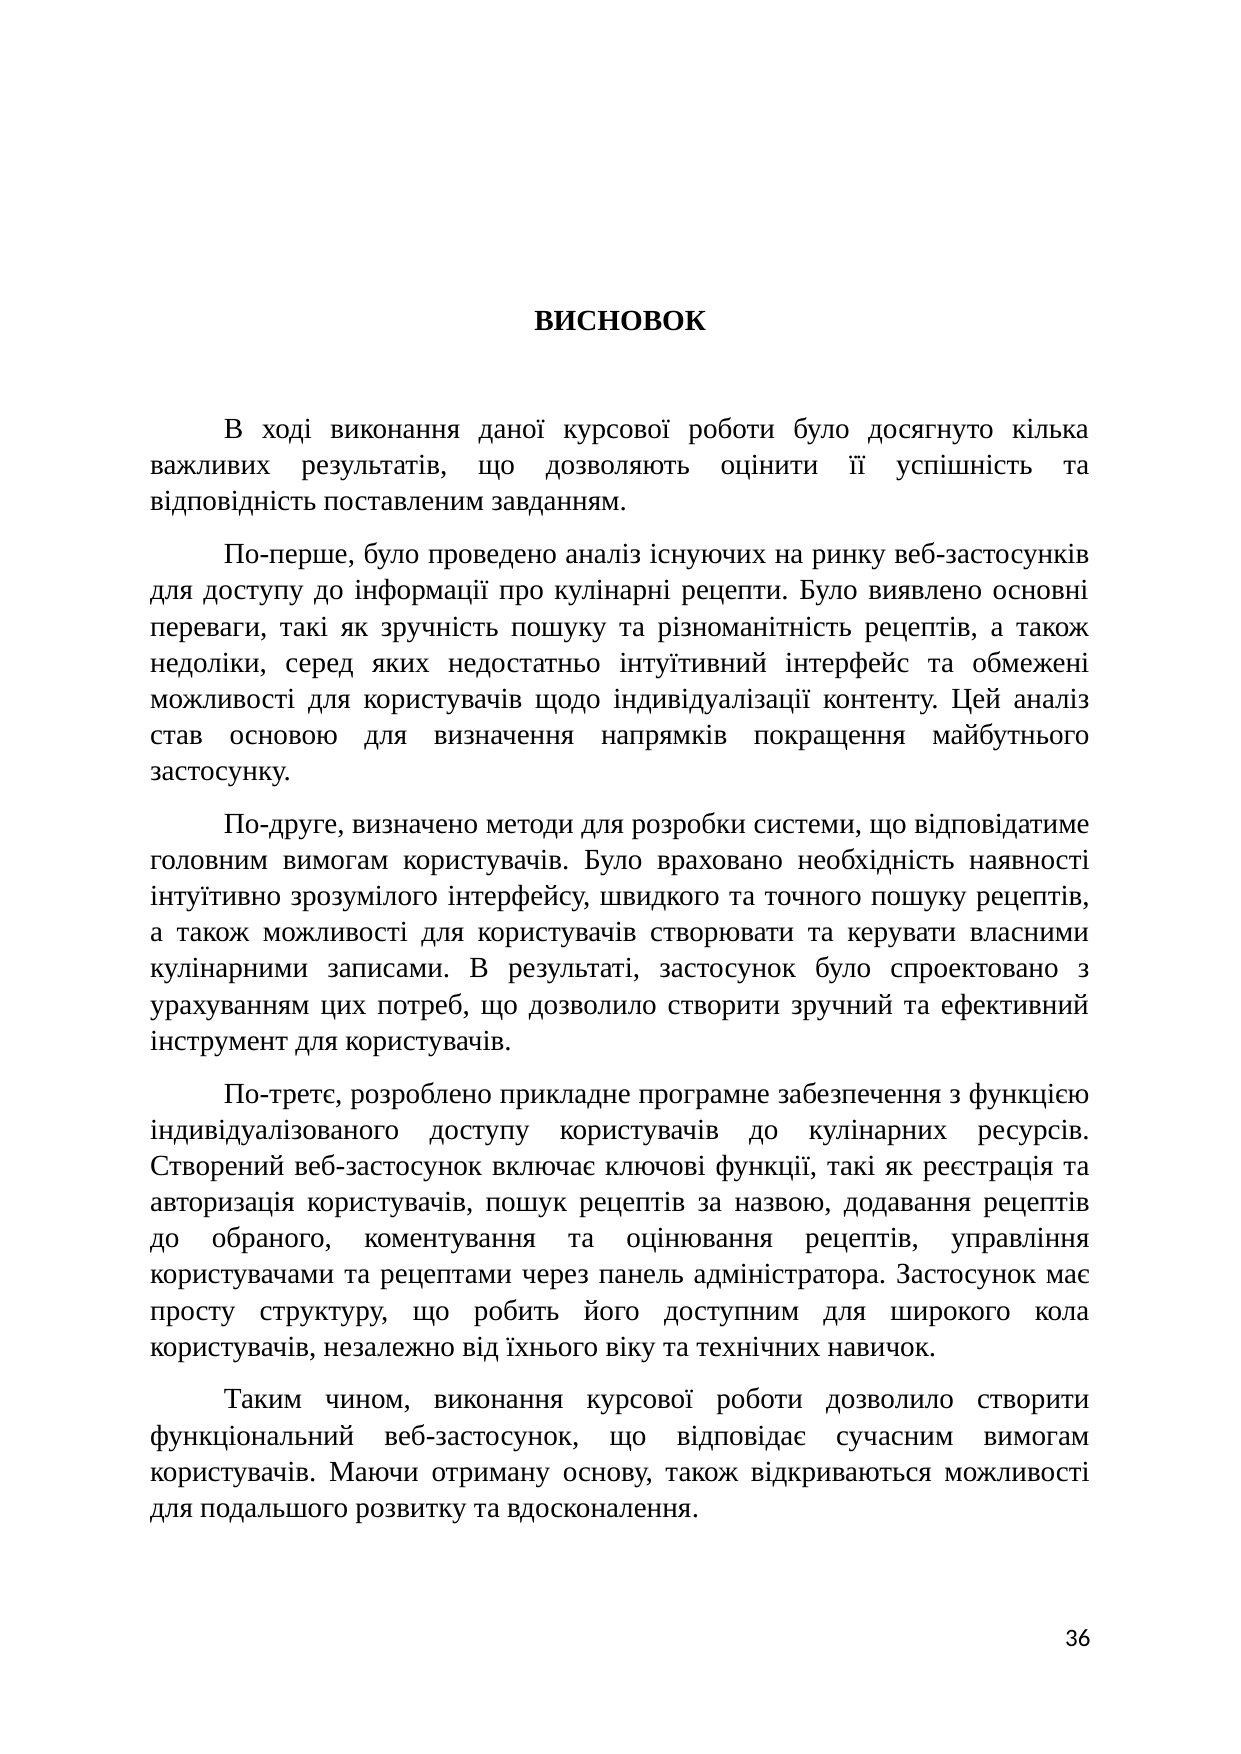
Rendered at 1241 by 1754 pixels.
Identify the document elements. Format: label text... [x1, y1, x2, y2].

text По-третє, розроблено прикладне програмне забезпечення з функцією індивідуалізованого доступу користувачів до кулінарних ресурсів. Створений веб-застосунок включає ключові функції, такі як реєстрація та авторизація користувачів, пошук рецептів за назвою, додавання рецептів до обраного, коментування та оцінювання рецептів, управління користувачами та рецептами через панель адміністратора. Застосунок має просту структуру, що робить його доступним для широкого кола користувачів, незалежно від їхнього віку та технічних навичок. [150, 1076, 1090, 1362]
text ВИСНОВОК [150, 303, 1090, 336]
text Таким чином, виконання курсової роботи дозволило створити функціональний веб-застосунок, що відповідає сучасним вимогам користувачів. Маючи отриману основу, також відкриваються можливості для подальшого розвитку та вдосконалення. [150, 1382, 1090, 1523]
text По-друге, визначено методи для розробки системи, що відповідатиме головним вимогам користувачів. Було враховано необхідність наявності інтуїтивно зрозумілого інтерфейсу, швидкого та точного пошуку рецептів, а також можливості для користувачів створювати та керувати власними кулінарними записами. В результаті, застосунок було спроектовано з урахуванням цих потреб, що дозволило створити зручний та ефективний інструмент для користувачів. [150, 806, 1090, 1056]
text По-перше, було проведено аналіз існуючих на ринку веб-застосунків для доступу до інформації про кулінарні рецепти. Було виявлено основні переваги, такі як зручність пошуку та різноманітність рецептів, а також недоліки, серед яких недостатньо інтуїтивний інтерфейс та обмежені можливості для користувачів щодо індивідуалізації контенту. Цей аналіз став основою для визначення напрямків покращення майбутнього застосунку. [150, 536, 1090, 787]
text В ході виконання даної курсової роботи було досягнуто кілька важливих результатів, що дозволяють оцінити її успішність та відповідність поставленим завданням. [150, 411, 1090, 517]
